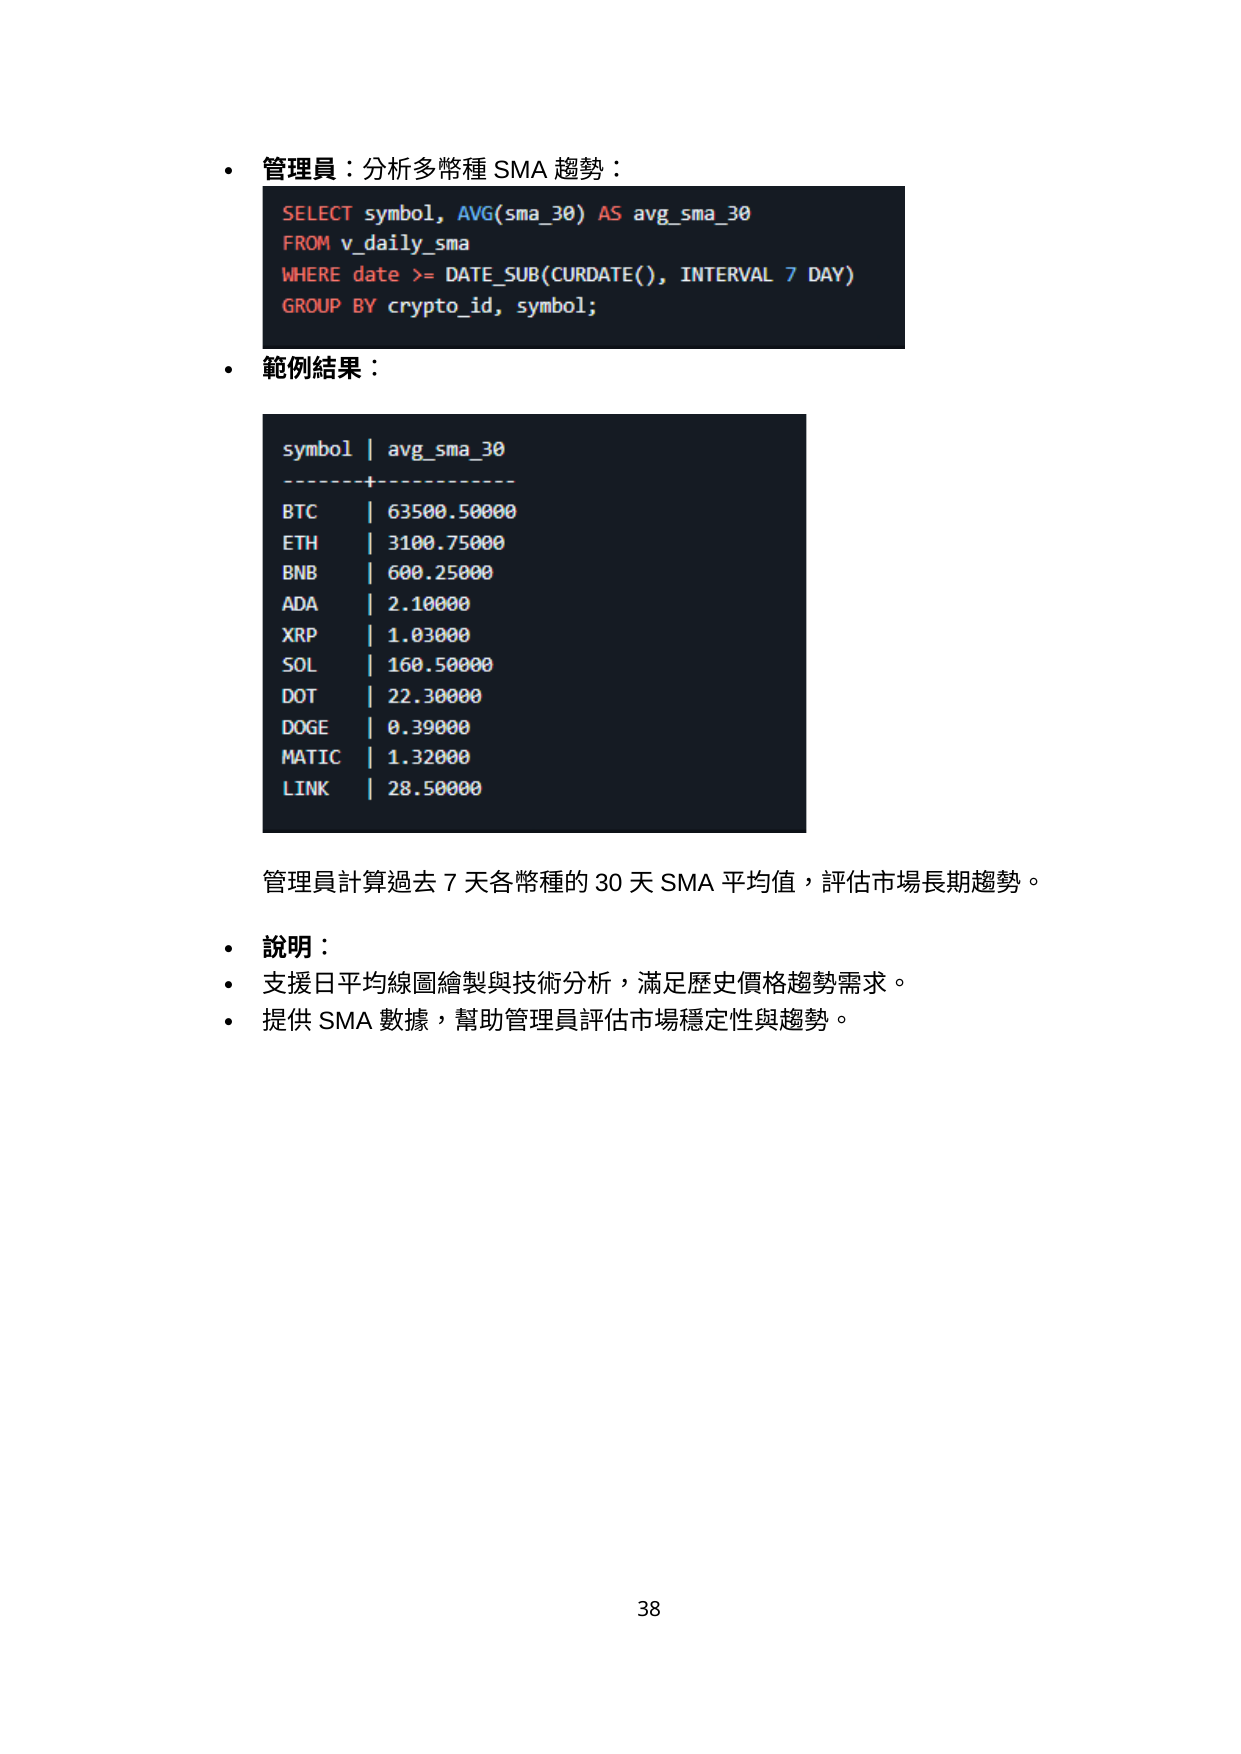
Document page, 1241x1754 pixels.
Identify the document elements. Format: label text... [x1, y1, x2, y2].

list 提供 SMA 數據，幫助管理員評估市場穩定性與趨勢。 [225, 1000, 1053, 1036]
list 說明： [225, 928, 1053, 964]
list 範例結果： [225, 349, 1053, 385]
list 支援日平均線圖繪製與技術分析，滿足歷史價格趨勢需求。 [225, 964, 1053, 1000]
text 管理員計算過去 7 天各幣種的 30 天 SMA 平均值，評估市場長期趨勢。 [262, 862, 1053, 898]
picture [262, 414, 807, 833]
picture [262, 186, 905, 349]
